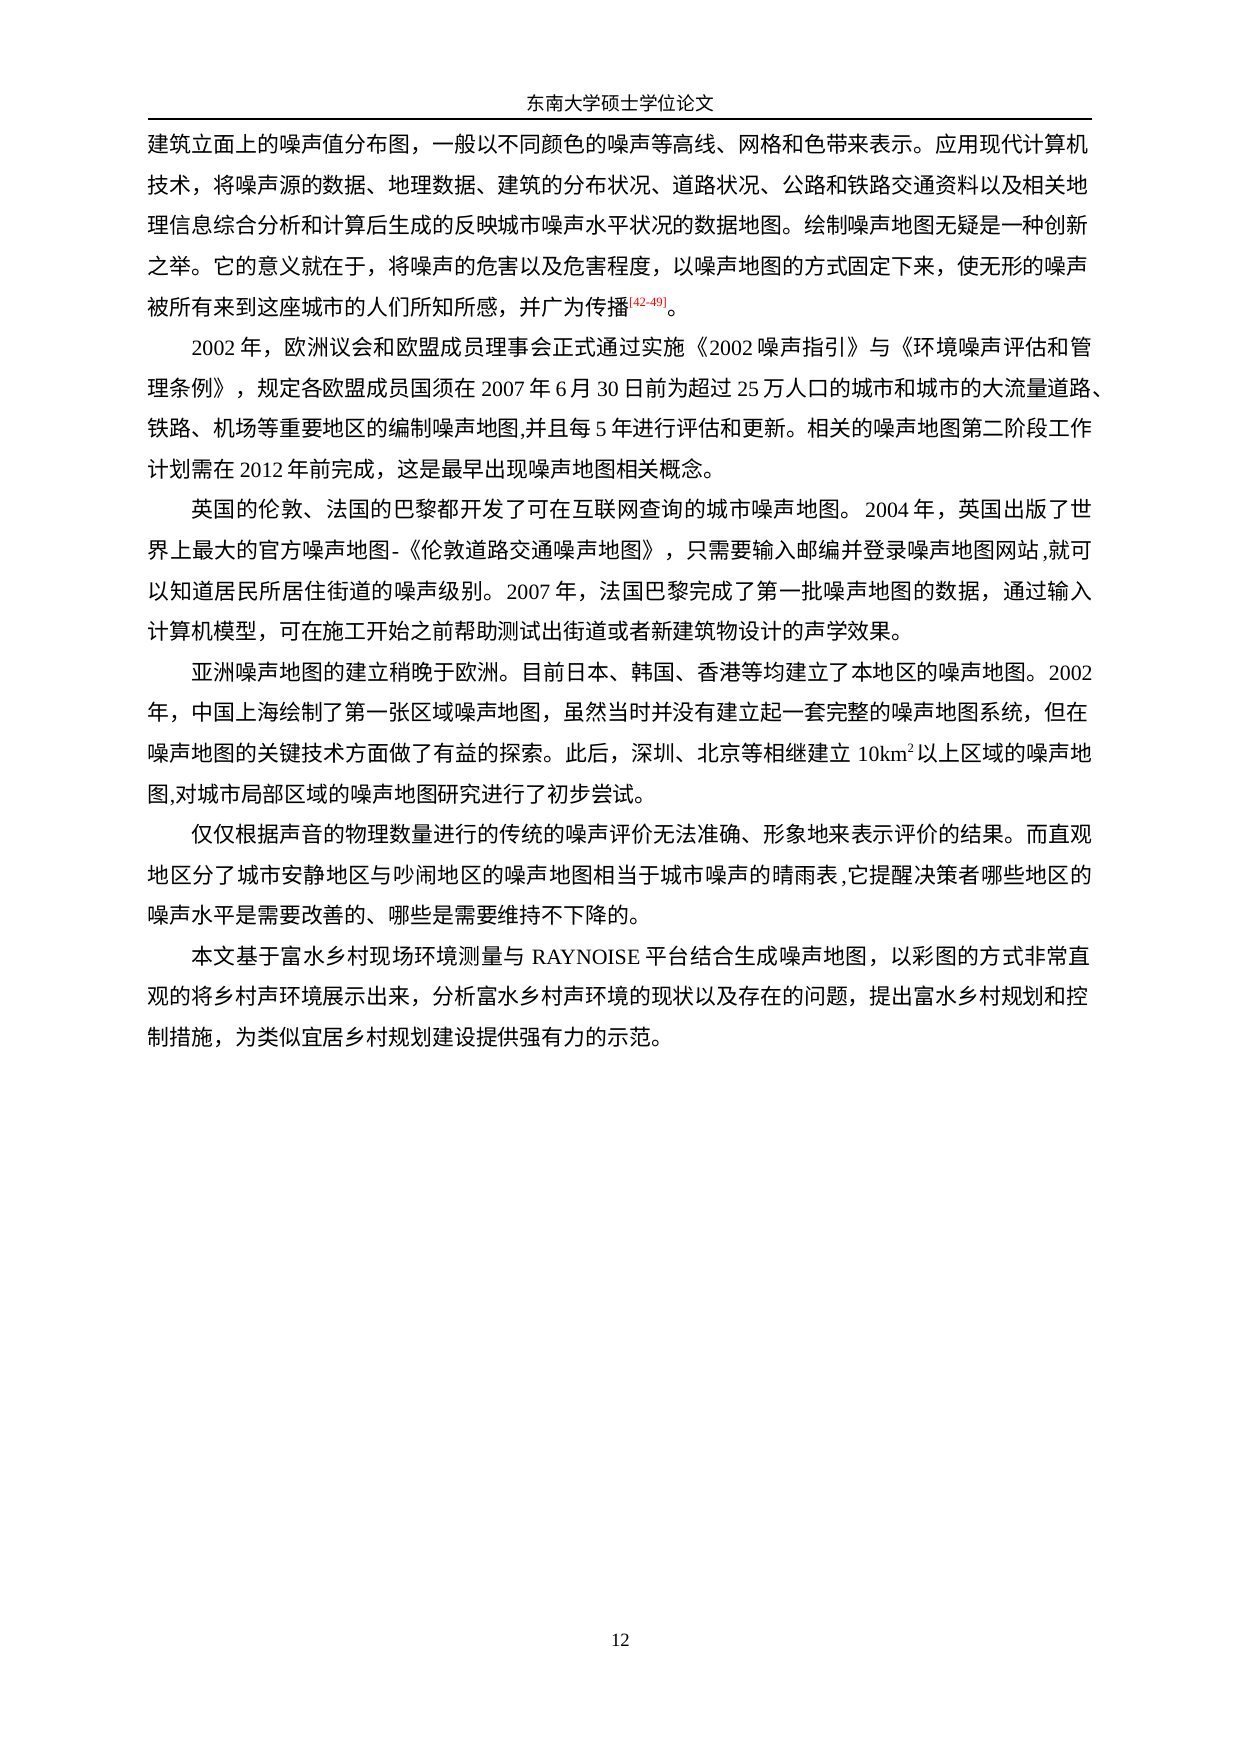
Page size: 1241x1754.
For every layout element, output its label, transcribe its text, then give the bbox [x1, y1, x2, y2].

text 亚洲噪声地图的建立稍晚于欧洲。目前日本、韩国、香港等均建立了本地区的噪声地图。2002年，中国上海绘制了第一张区域噪声地图，虽然当时并没有建立起一套完整的噪声地图系统，但在噪声地图的关键技术方面做了有益的探索。此后，深圳、北京等相继建立10km2以上区域的噪声地图,对城市局部区域的噪声地图研究进行了初步尝试。 [148, 654, 1092, 809]
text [148, 127, 1092, 322]
text 仅仅根据声音的物理数量进行的传统的噪声评价无法准确、形象地来表示评价的结果。而直观地区分了城市安静地区与吵闹地区的噪声地图相当于城市噪声的晴雨表,它提醒决策者哪些地区的噪声水平是需要改善的、哪些是需要维持不下降的。 [148, 817, 1092, 930]
text 2002年，欧洲议会和欧盟成员理事会正式通过实施《2002噪声指引》与《环境噪声评估和管理条例》，规定各欧盟成员国须在2007年6月30日前为超过25万人口的城市和城市的大流量道路、铁路、机场等重要地区的编制噪声地图,并且每5年进行评估和更新。相关的噪声地图第二阶段工作计划需在2012年前完成，这是最早出现噪声地图相关概念。 [148, 330, 1092, 484]
text 本文基于富水乡村现场环境测量与RAYNOISE平台结合生成噪声地图，以彩图的方式非常直观的将乡村声环境展示出来，分析富水乡村声环境的现状以及存在的问题，提出富水乡村规划和控制措施，为类似宜居乡村规划建设提供强有力的示范。 [148, 938, 1092, 1052]
text 英国的伦敦、法国的巴黎都开发了可在互联网查询的城市噪声地图。2004年，英国出版了世界上最大的官方噪声地图-《伦敦道路交通噪声地图》，只需要输入邮编并登录噪声地图网站,就可以知道居民所居住街道的噪声级别。2007年，法国巴黎完成了第一批噪声地图的数据，通过输入计算机模型，可在施工开始之前帮助测试出街道或者新建筑物设计的声学效果。 [148, 492, 1092, 646]
